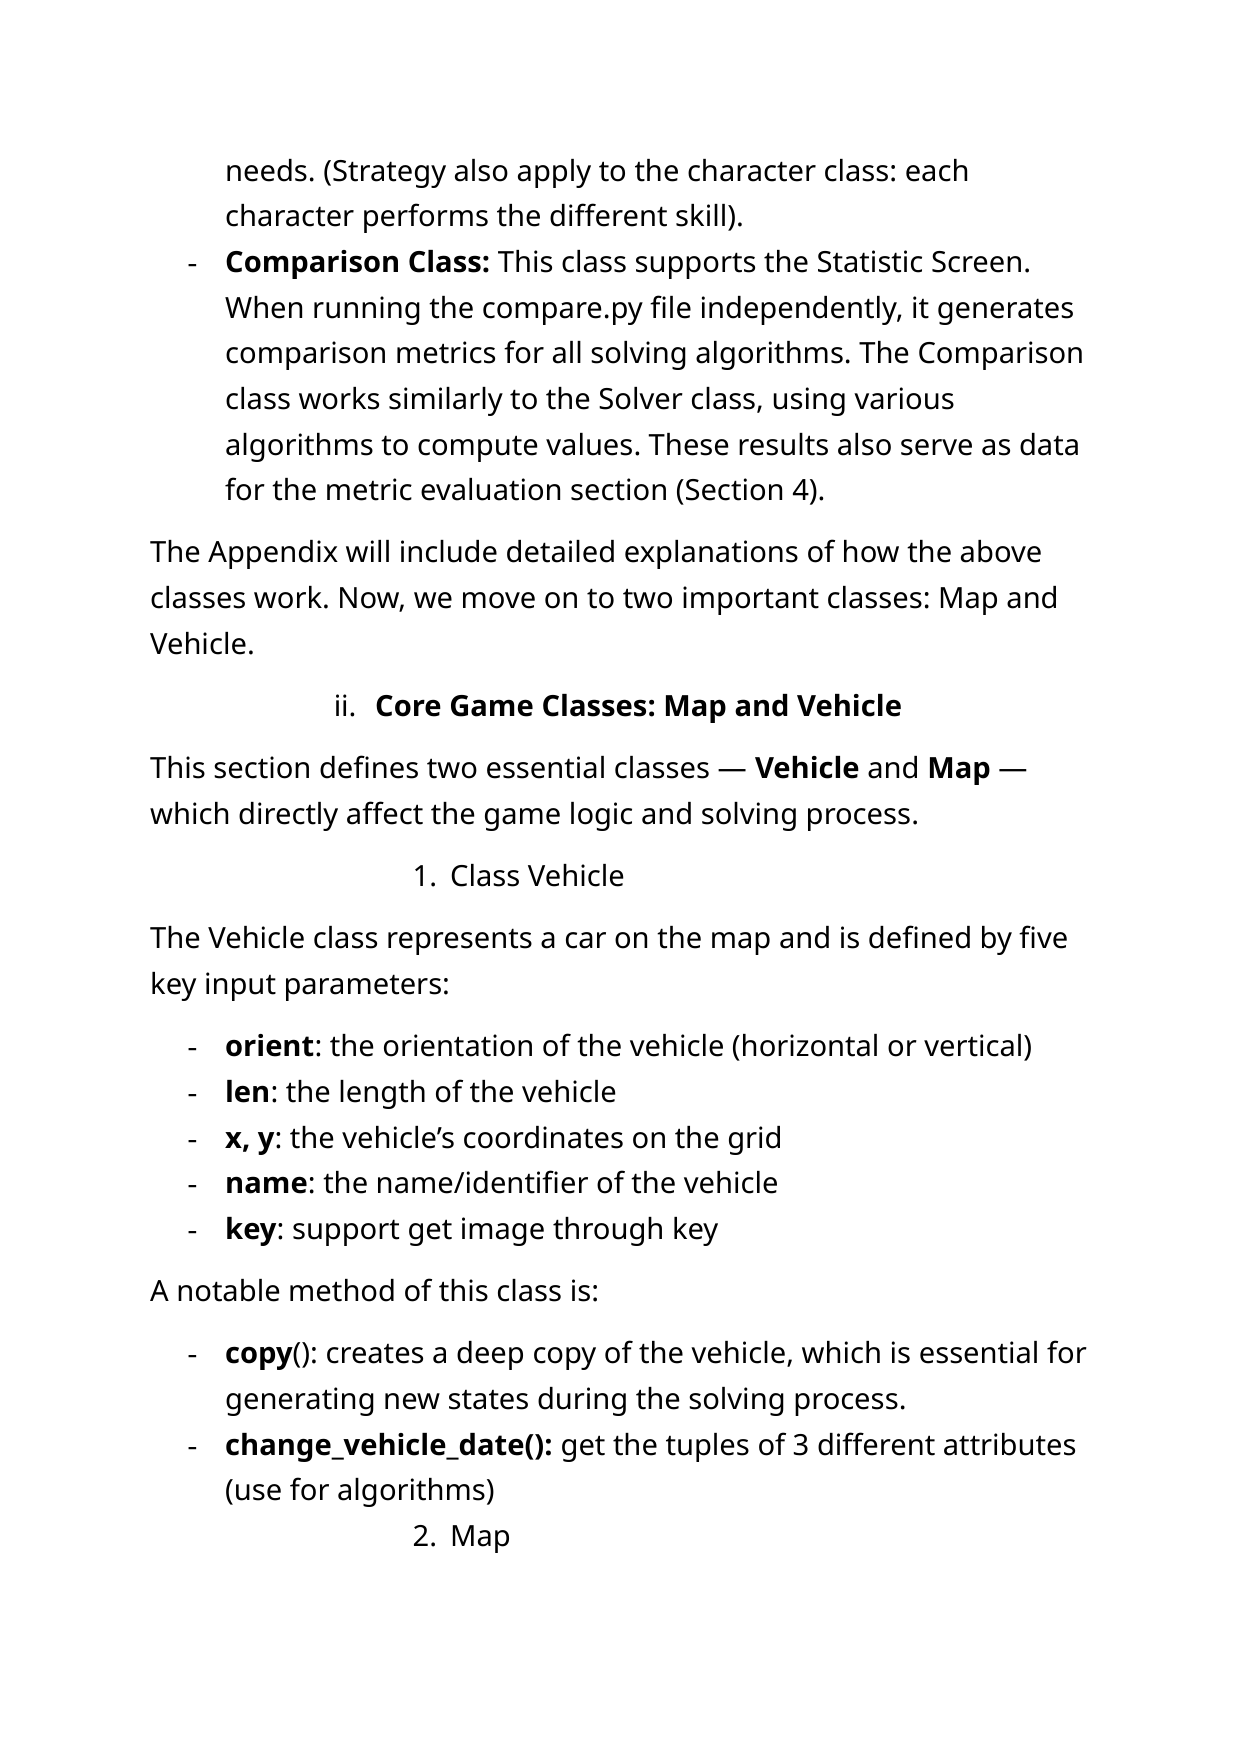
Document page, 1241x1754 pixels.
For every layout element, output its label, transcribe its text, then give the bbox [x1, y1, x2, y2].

list Map [412, 1515, 1090, 1555]
list Core Game Classes: Map and Vehicle [356, 685, 1090, 725]
text The Appendix will include detailed explanations of how the above classes work. Now, we move on to two important classes: Map and Vehicle. [150, 532, 1090, 663]
list orient: the orientation of the vehicle (horizontal or vertical) [187, 1026, 1090, 1065]
list name: the name/identifier of the vehicle [187, 1162, 1090, 1202]
list change_vehicle_date(): get the tuples of 3 different attributes (use for algorithms) [187, 1424, 1090, 1509]
text This section defines two essential classes — Vehicle and Map — which directly affect the game logic and solving process. [150, 747, 1090, 833]
list x, y: the vehicle’s coordinates on the grid [187, 1117, 1090, 1157]
list Class Vehicle [412, 855, 1090, 895]
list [187, 150, 1090, 235]
list Comparison Class: This class supports the Statistic Screen. When running the compare.py file independently, it generates comparison metrics for all solving algorithms. The Comparison class works similarly to the Solver class, using various algorithms to compute values. These results also serve as data for the metric evaluation section (Section 4). [187, 241, 1090, 509]
list key: support get image through key [187, 1208, 1090, 1248]
list copy(): creates a deep copy of the vehicle, which is essential for generating new states during the solving process. [187, 1333, 1090, 1418]
text A notable method of this class is: [150, 1270, 1090, 1310]
text The Vehicle class represents a car on the map and is defined by five key input parameters: [150, 918, 1090, 1003]
list len: the length of the vehicle [187, 1071, 1090, 1111]
